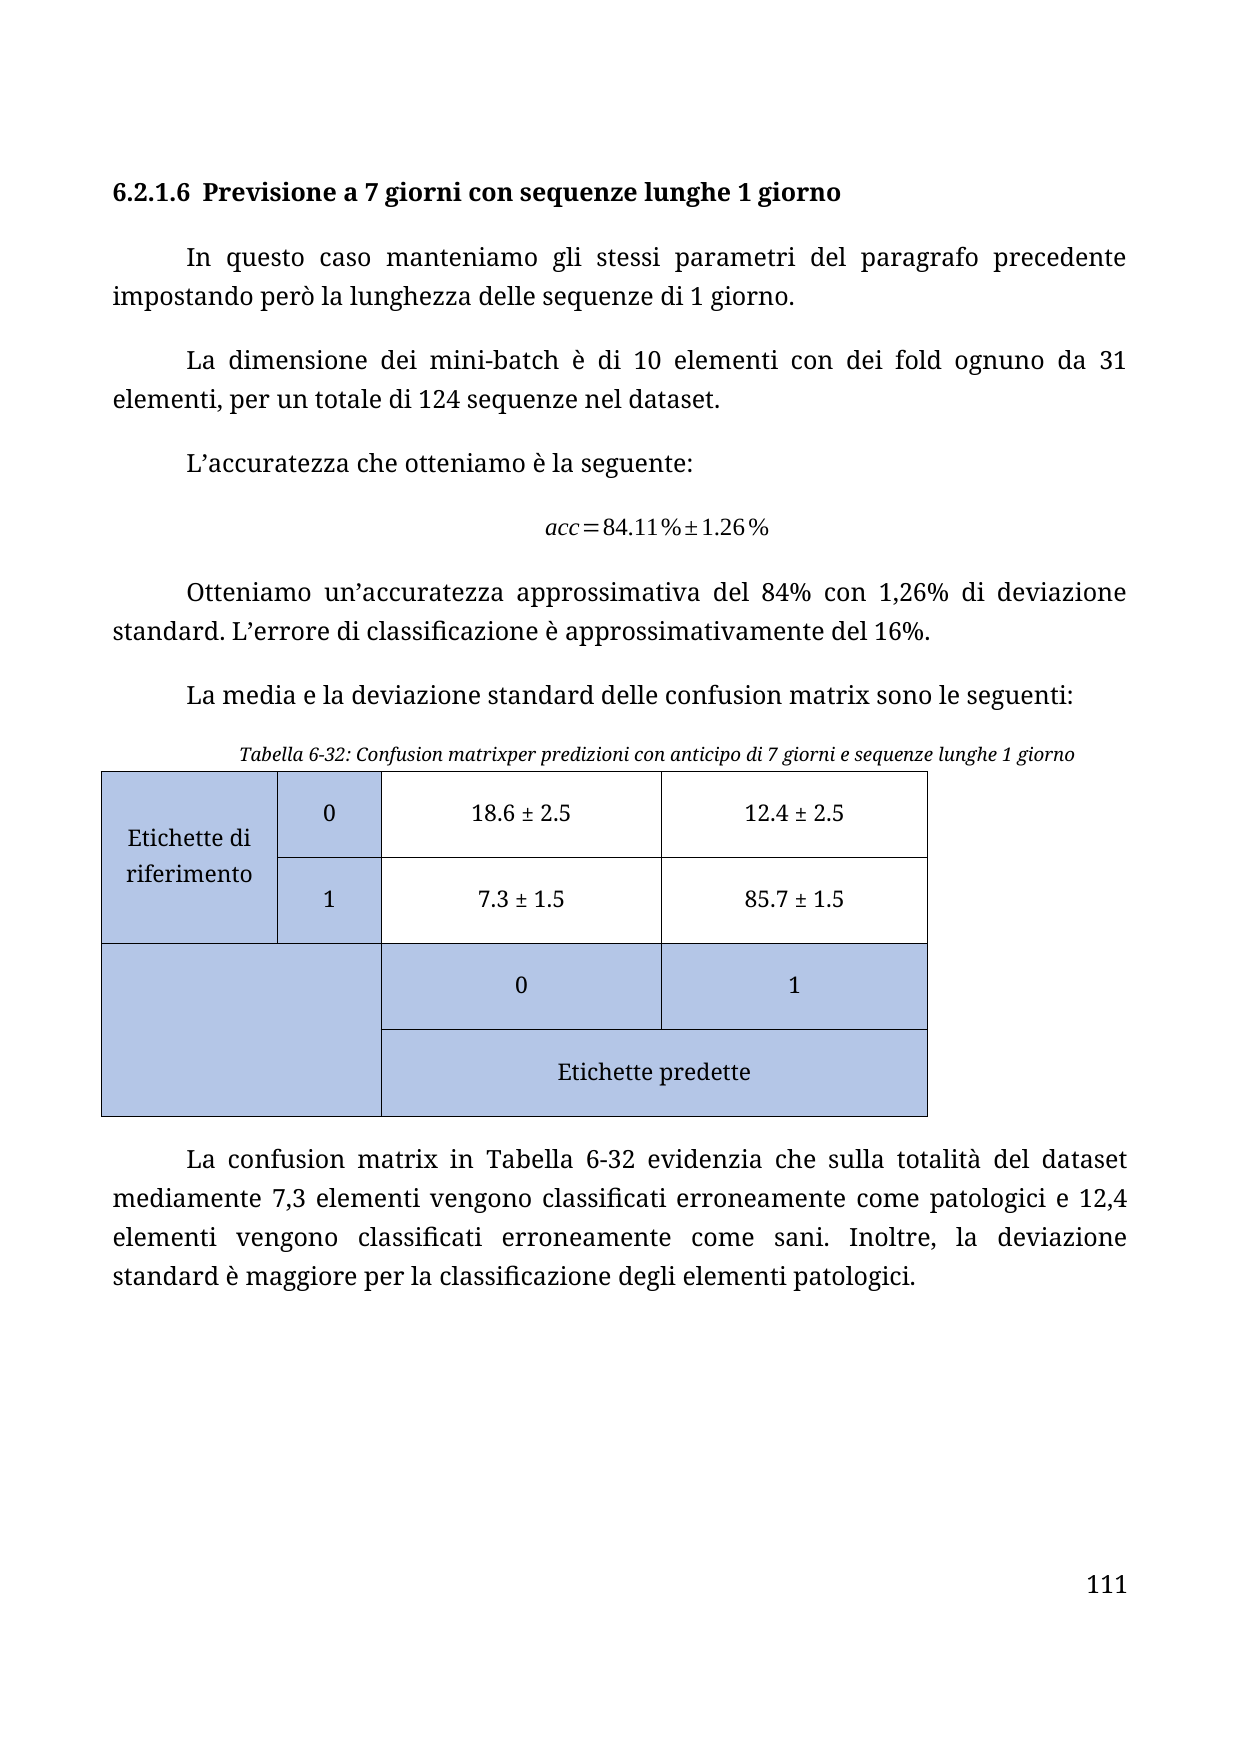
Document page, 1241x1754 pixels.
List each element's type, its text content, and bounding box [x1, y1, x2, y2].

table_cell [102, 944, 381, 1116]
text La dimensione dei mini-batch è di 10 elementi con dei fold ognuno da 31 elementi, per un totale di 124 sequenze nel dataset. [112, 342, 1128, 416]
table_cell 1 [278, 858, 381, 943]
text In questo caso manteniamo gli stessi parametri del paragrafo precedente impostando però la lunghezza delle sequenze di 1 giorno. [112, 239, 1128, 312]
table_header 0 [278, 772, 381, 857]
table_cell 1 [662, 944, 927, 1029]
table_cell Etichette predette [382, 1030, 927, 1116]
text La media e la deviazione standard delle confusion matrix sono le seguenti: [112, 677, 1128, 712]
table_header Etichette di riferimento [102, 772, 277, 943]
table_cell 85.7 ± 1.5 [662, 858, 927, 943]
text L’accuratezza che otteniamo è la seguente: [112, 446, 1128, 480]
table_cell 0 [382, 944, 661, 1029]
table_header 12.4 ± 2.5 [662, 772, 927, 857]
table_header 18.6 ± 2.5 [382, 772, 661, 857]
subtitle Previsione a 7 giorni con sequenze lunghe 1 giorno [112, 175, 1128, 209]
table_cell 7.3 ± 1.5 [382, 858, 661, 943]
text Otteniamo un’accuratezza approssimativa del 84% con 1,26% di deviazione standard. L’errore di classificazione è approssimativamente del 16%. [112, 574, 1128, 647]
